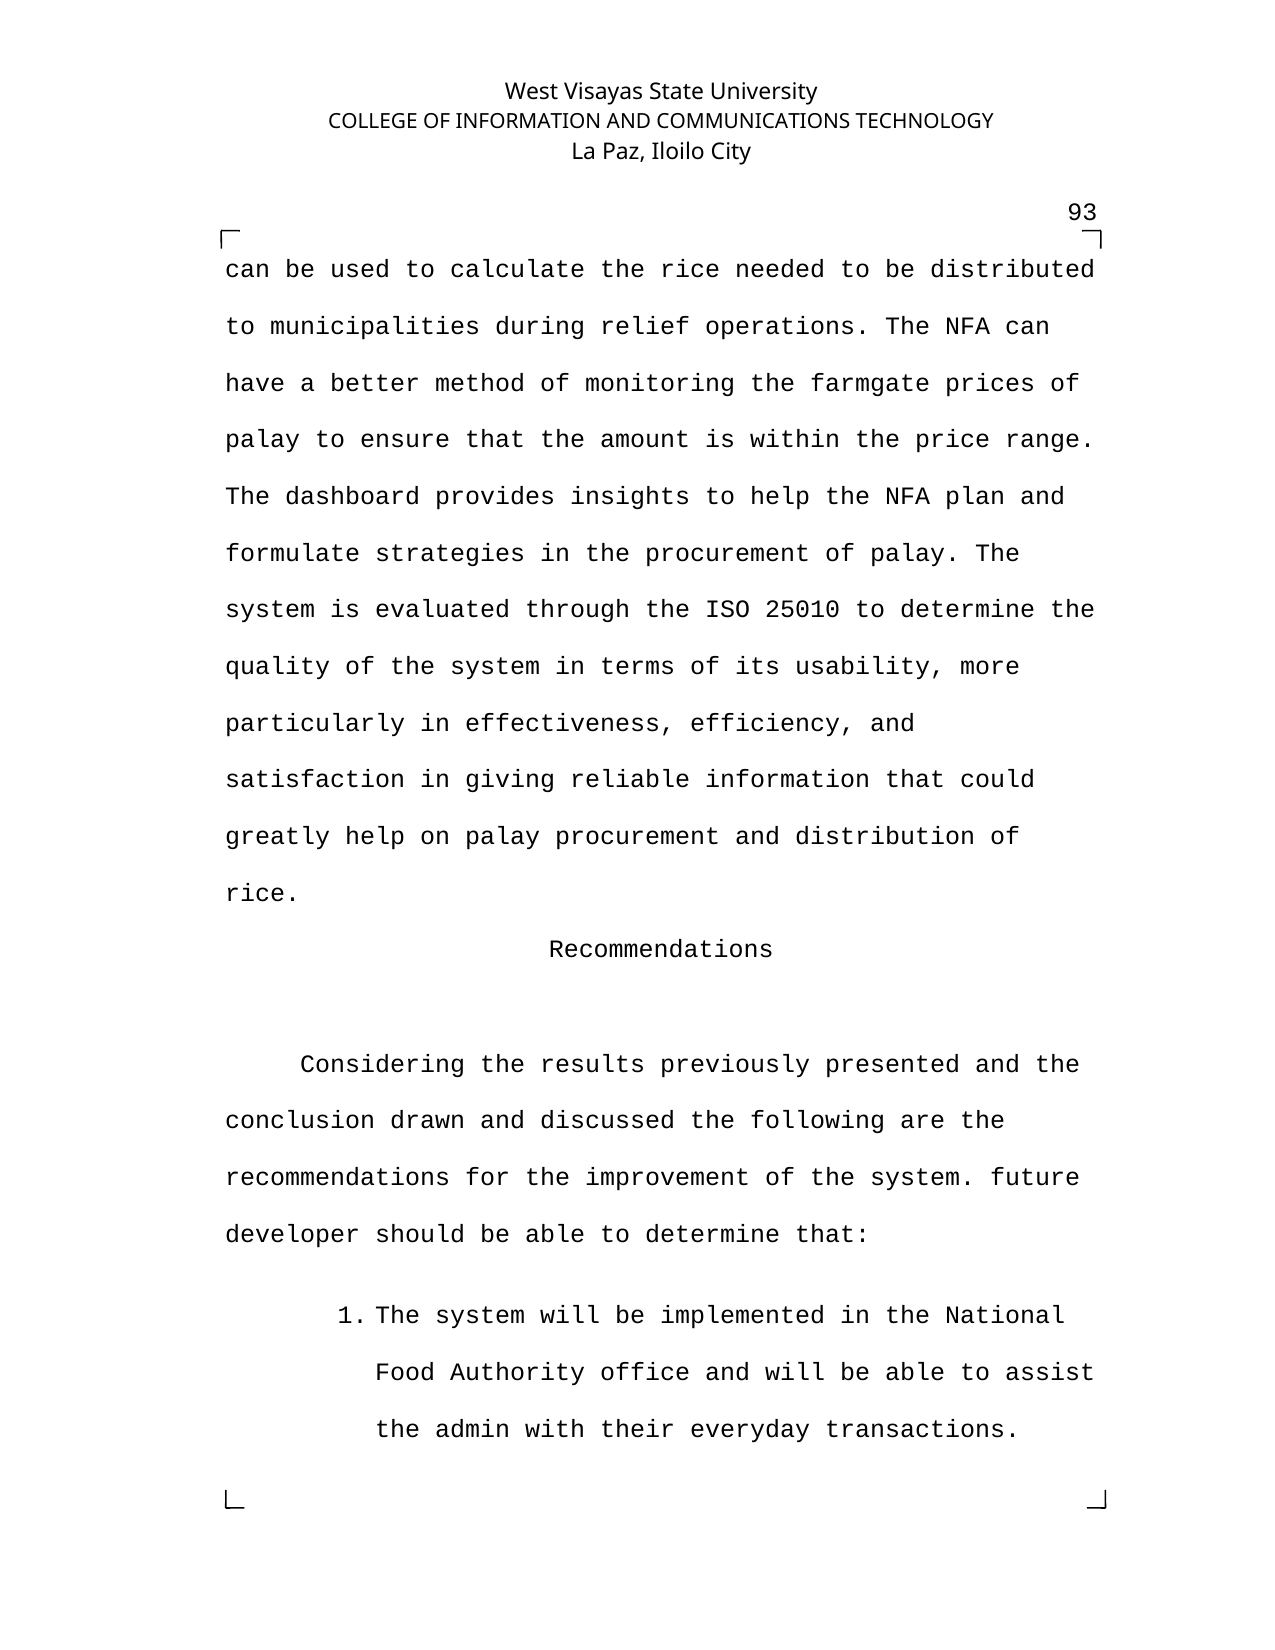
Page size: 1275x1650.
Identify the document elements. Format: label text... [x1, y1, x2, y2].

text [225, 257, 1097, 909]
list The system will be implemented in the National Food Authority office and will be able to assist the admin with their everyday transactions. [337, 1303, 1097, 1444]
text Recommendations [225, 937, 1097, 965]
text Considering the results previously presented and the conclusion drawn and discussed the following are the recommendations for the improvement of the system. future developer should be able to determine that: [225, 1051, 1097, 1249]
